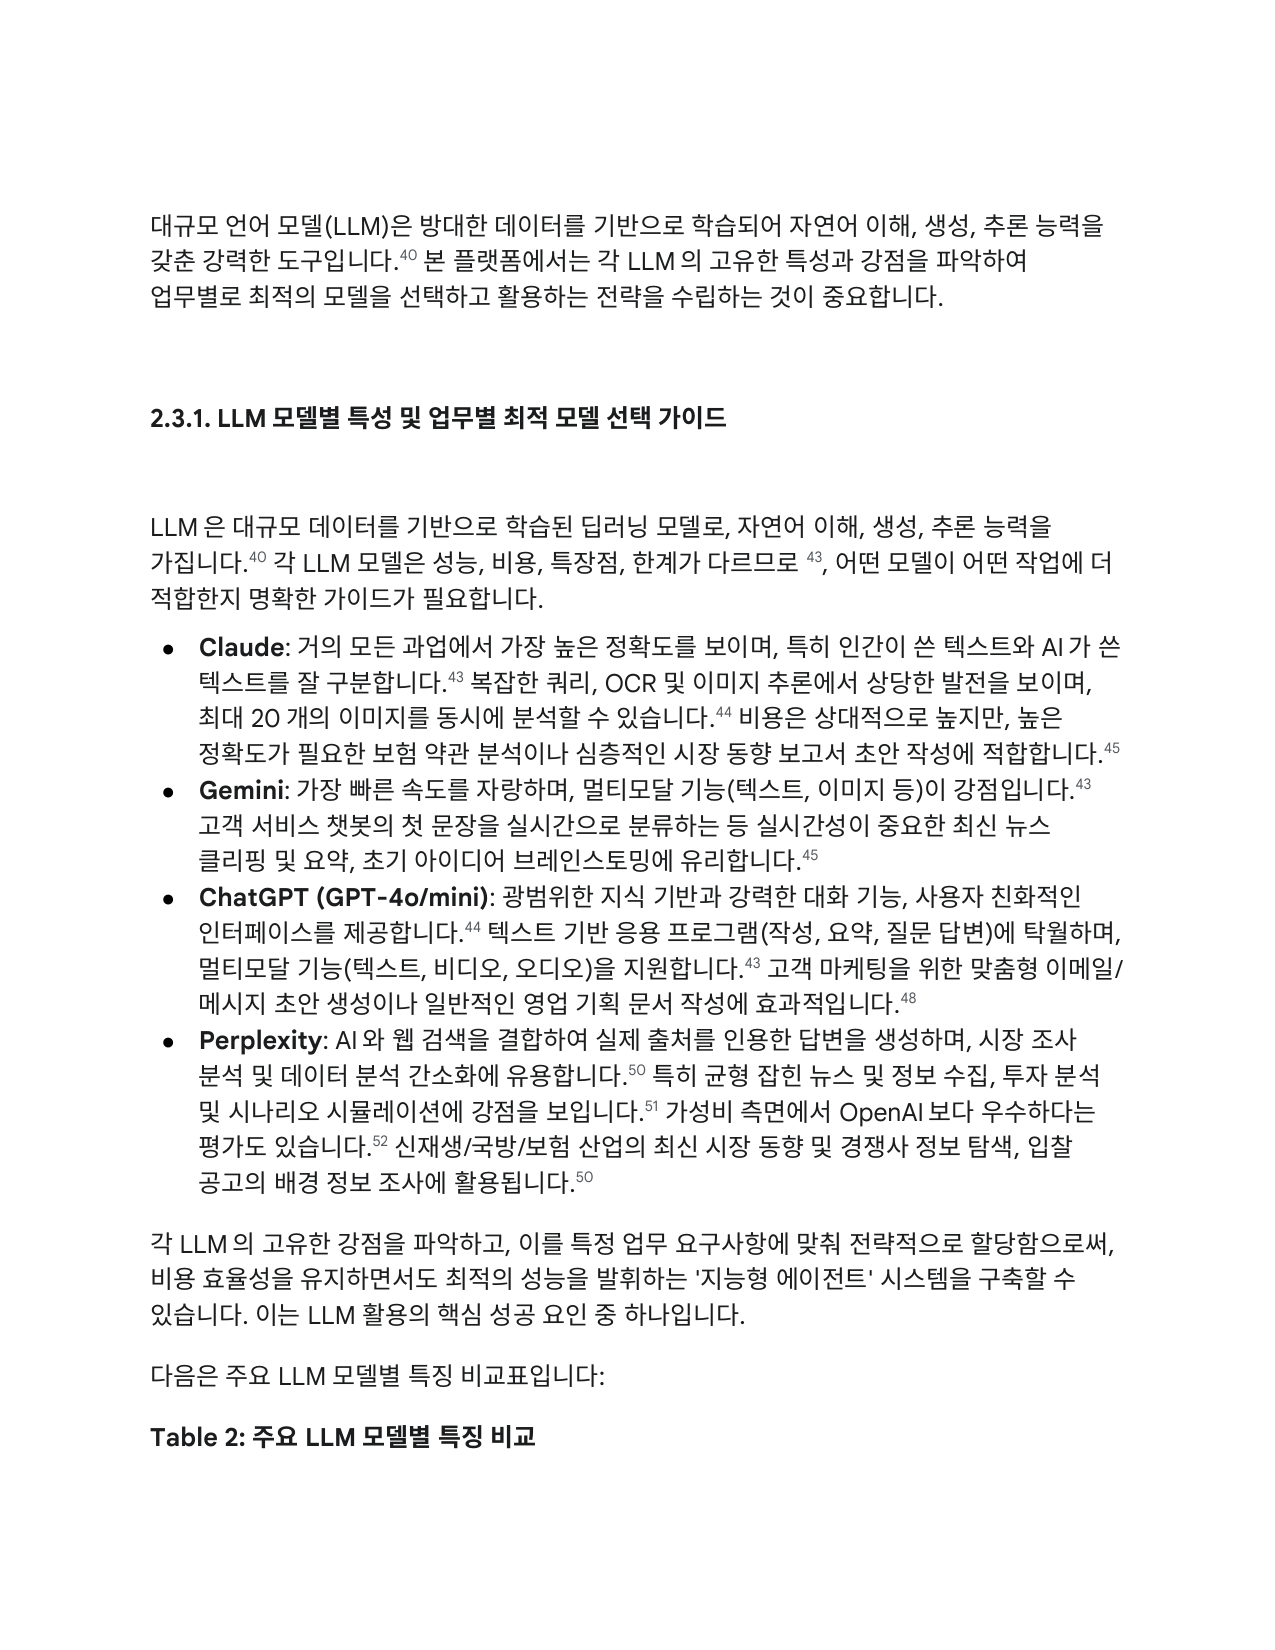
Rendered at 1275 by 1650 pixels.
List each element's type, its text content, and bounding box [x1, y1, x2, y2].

list Perplexity: AI와 웹 검색을 결합하여 실제 출처를 인용한 답변을 생성하며, 시장 조사 분석 및 데이터 분석 간소화에 유용합니다.50 특히 균형 잡힌 뉴스 및 정보 수집, 투자 분석 및 시나리오 시뮬레이션에 강점을 보입니다.51 가성비 측면에서 OpenAI보다 우수하다는 평가도 있습니다.52 신재생/국방/보험 산업의 최신 시장 동향 및 경쟁사 정보 탐색, 입찰 공고의 배경 정보 조사에 활용됩니다.50 [161, 1025, 1125, 1199]
text LLM은 대규모 데이터를 기반으로 학습된 딥러닝 모델로, 자연어 이해, 생성, 추론 능력을 가집니다.40 각 LLM 모델은 성능, 비용, 특장점, 한계가 다르므로 43, 어떤 모델이 어떤 작업에 더 적합한지 명확한 가이드가 필요합니다. [150, 513, 1125, 615]
subtitle 2.3.1. LLM 모델별 특성 및 업무별 최적 모델 선택 가이드 [150, 404, 1125, 435]
text 다음은 주요 LLM 모델별 특징 비교표입니다: [150, 1361, 1125, 1392]
list Claude: 거의 모든 과업에서 가장 높은 정확도를 보이며, 특히 인간이 쓴 텍스트와 AI가 쓴 텍스트를 잘 구분합니다.43 복잡한 쿼리, OCR 및 이미지 추론에서 상당한 발전을 보이며, 최대 20개의 이미지를 동시에 분석할 수 있습니다.44 비용은 상대적으로 높지만, 높은 정확도가 필요한 보험 약관 분석이나 심층적인 시장 동향 보고서 초안 작성에 적합합니다.45 [161, 632, 1125, 771]
text Table 2: 주요 LLM 모델별 특징 비교 [150, 1422, 1125, 1453]
text 각 LLM의 고유한 강점을 파악하고, 이를 특정 업무 요구사항에 맞춰 전략적으로 할당함으로써, 비용 효율성을 유지하면서도 최적의 성능을 발휘하는 '지능형 에이전트' 시스템을 구축할 수 있습니다. 이는 LLM 활용의 핵심 성공 요인 중 하나입니다. [150, 1229, 1125, 1332]
list ChatGPT (GPT-4o/mini): 광범위한 지식 기반과 강력한 대화 기능, 사용자 친화적인 인터페이스를 제공합니다.44 텍스트 기반 응용 프로그램(작성, 요약, 질문 답변)에 탁월하며, 멀티모달 기능(텍스트, 비디오, 오디오)을 지원합니다.43 고객 마케팅을 위한 맞춤형 이메일/메시지 초안 생성이나 일반적인 영업 기획 문서 작성에 효과적입니다.48 [161, 882, 1125, 1021]
list Gemini: 가장 빠른 속도를 자랑하며, 멀티모달 기능(텍스트, 이미지 등)이 강점입니다.43 고객 서비스 챗봇의 첫 문장을 실시간으로 분류하는 등 실시간성이 중요한 최신 뉴스 클리핑 및 요약, 초기 아이디어 브레인스토밍에 유리합니다.45 [161, 775, 1125, 878]
text 대규모 언어 모델(LLM)은 방대한 데이터를 기반으로 학습되어 자연어 이해, 생성, 추론 능력을 갖춘 강력한 도구입니다.40 본 플랫폼에서는 각 LLM의 고유한 특성과 강점을 파악하여 업무별로 최적의 모델을 선택하고 활용하는 전략을 수립하는 것이 중요합니다. [150, 211, 1125, 313]
